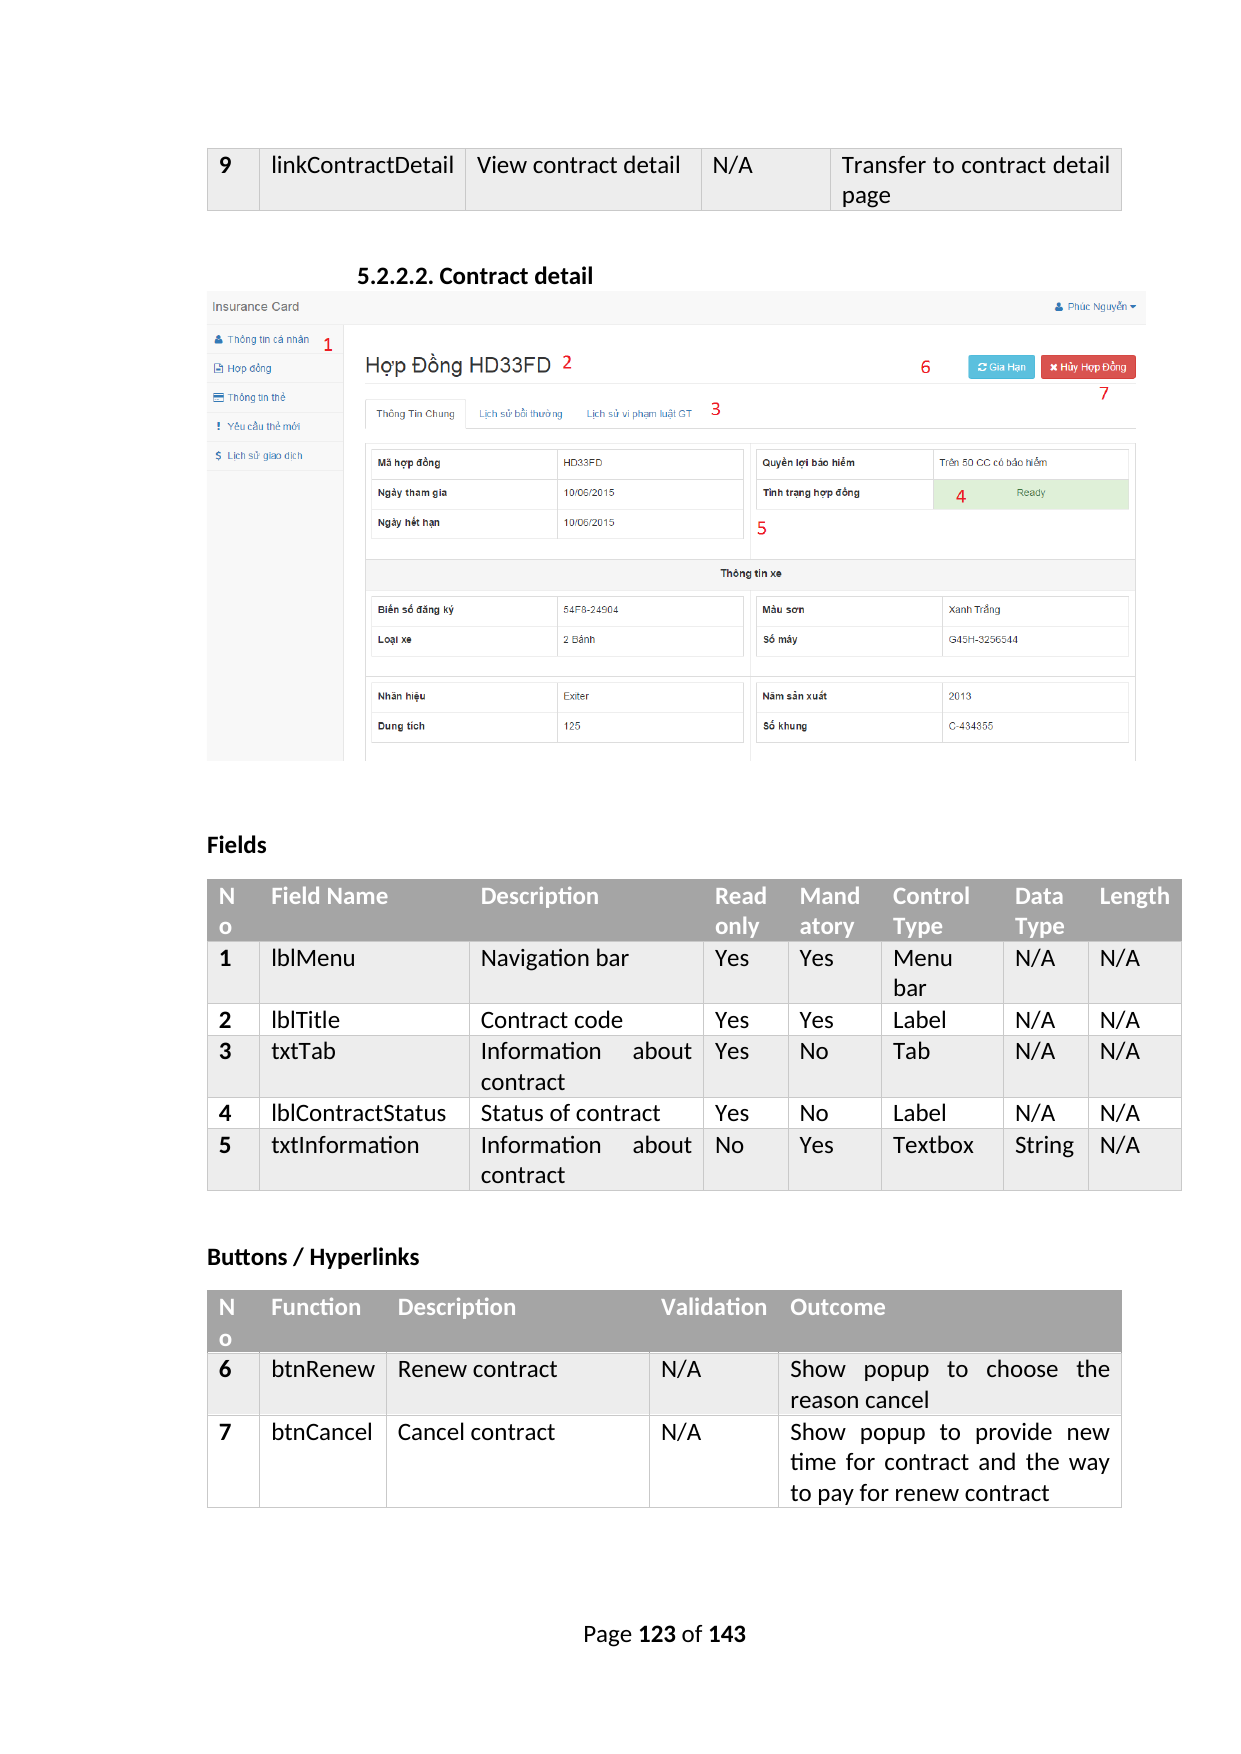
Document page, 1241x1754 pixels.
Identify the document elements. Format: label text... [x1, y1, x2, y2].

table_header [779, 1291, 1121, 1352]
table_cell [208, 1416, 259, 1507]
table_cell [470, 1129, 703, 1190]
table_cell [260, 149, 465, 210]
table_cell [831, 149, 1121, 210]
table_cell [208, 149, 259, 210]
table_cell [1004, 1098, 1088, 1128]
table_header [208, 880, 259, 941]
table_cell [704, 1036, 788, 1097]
text Fields [207, 829, 1122, 860]
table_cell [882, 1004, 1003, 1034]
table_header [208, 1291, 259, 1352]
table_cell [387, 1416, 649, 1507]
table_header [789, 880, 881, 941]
subtitle Contract detail [357, 260, 1122, 291]
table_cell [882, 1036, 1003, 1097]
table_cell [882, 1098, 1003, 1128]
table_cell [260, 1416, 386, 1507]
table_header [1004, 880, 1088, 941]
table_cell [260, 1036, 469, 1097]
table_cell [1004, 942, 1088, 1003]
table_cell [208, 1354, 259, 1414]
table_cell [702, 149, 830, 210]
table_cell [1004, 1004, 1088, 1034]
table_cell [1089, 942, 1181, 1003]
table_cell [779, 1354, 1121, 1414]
text Buttons / Hyperlinks [207, 1241, 1122, 1271]
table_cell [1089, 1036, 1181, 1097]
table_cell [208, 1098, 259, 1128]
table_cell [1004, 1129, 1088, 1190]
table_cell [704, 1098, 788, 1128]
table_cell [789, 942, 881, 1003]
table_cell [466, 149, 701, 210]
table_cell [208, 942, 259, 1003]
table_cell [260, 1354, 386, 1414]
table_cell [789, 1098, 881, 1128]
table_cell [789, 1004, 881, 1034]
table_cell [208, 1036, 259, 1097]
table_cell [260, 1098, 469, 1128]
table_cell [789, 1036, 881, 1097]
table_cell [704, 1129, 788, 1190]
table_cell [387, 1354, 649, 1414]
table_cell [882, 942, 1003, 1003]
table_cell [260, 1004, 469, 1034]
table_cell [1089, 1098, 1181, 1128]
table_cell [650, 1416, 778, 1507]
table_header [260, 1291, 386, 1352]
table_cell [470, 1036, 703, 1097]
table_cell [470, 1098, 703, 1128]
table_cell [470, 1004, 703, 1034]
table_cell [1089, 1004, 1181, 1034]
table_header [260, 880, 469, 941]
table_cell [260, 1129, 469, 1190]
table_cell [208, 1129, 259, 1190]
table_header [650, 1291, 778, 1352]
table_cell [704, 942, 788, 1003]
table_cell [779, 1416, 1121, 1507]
picture [206, 291, 1146, 761]
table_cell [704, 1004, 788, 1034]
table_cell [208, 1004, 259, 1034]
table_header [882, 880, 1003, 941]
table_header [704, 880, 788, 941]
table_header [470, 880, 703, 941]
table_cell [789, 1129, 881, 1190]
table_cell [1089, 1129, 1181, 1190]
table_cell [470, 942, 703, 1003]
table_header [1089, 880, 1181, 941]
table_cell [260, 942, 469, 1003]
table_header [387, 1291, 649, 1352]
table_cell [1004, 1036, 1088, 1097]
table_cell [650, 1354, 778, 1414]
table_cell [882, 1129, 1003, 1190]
